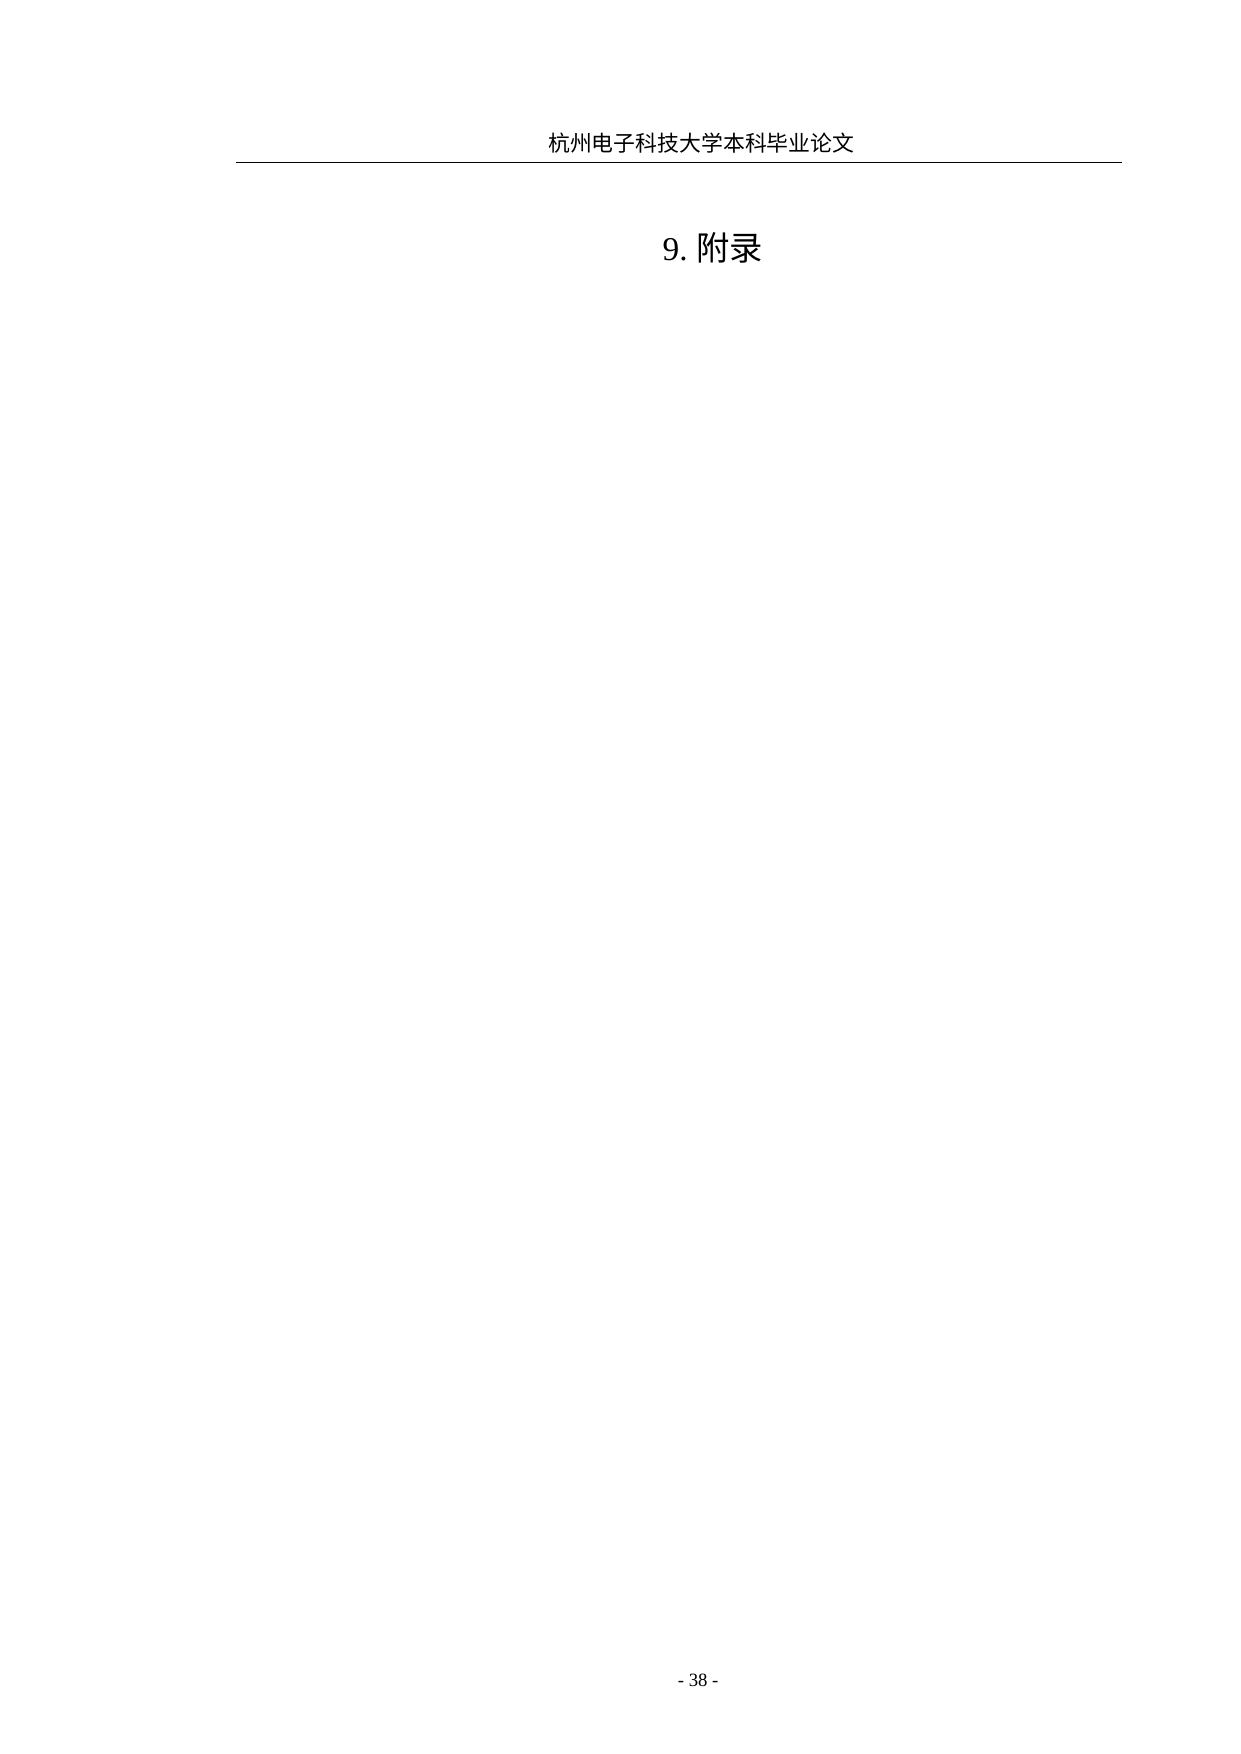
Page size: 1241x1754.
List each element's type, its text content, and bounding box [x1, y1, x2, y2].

subtitle 附录 [236, 227, 1122, 269]
